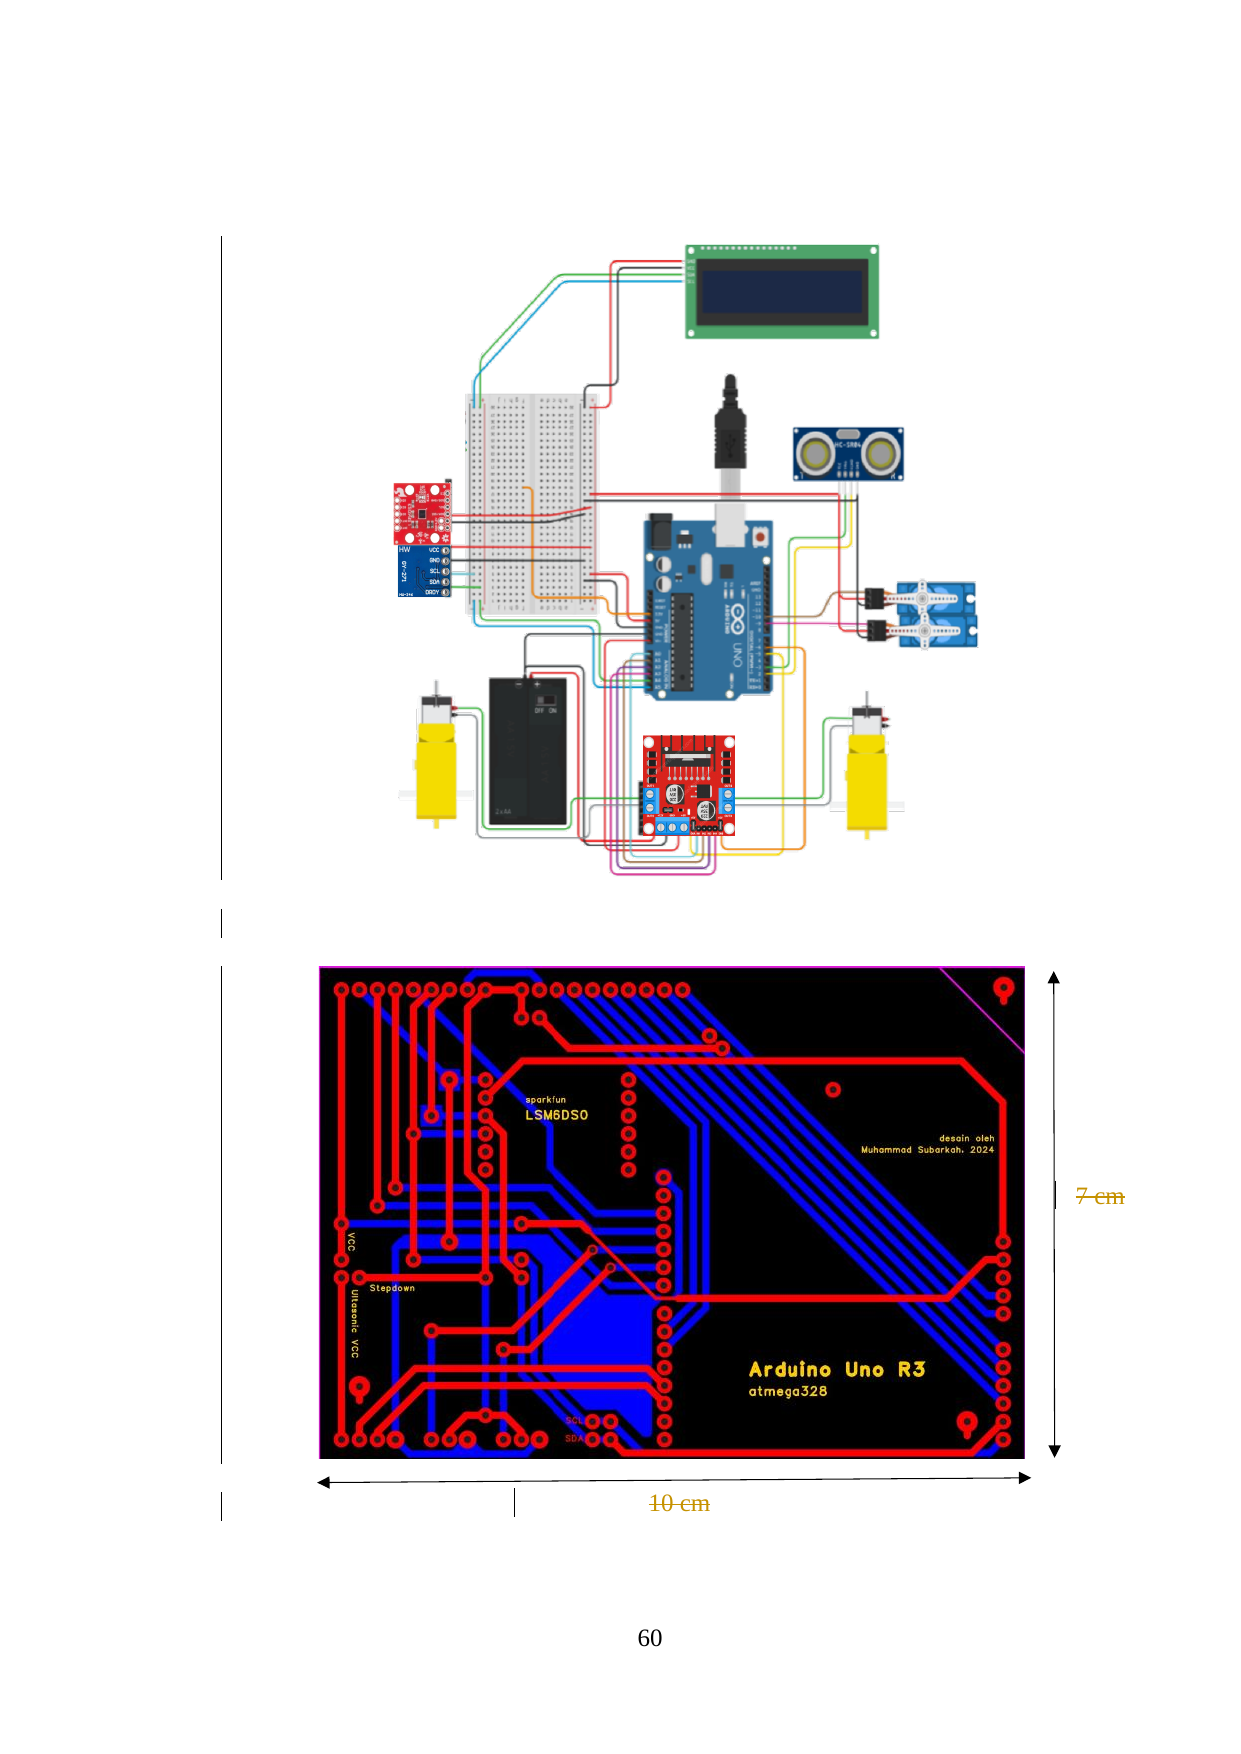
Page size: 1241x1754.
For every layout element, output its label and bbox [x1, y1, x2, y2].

picture [354, 236, 993, 880]
picture [318, 966, 1025, 1459]
